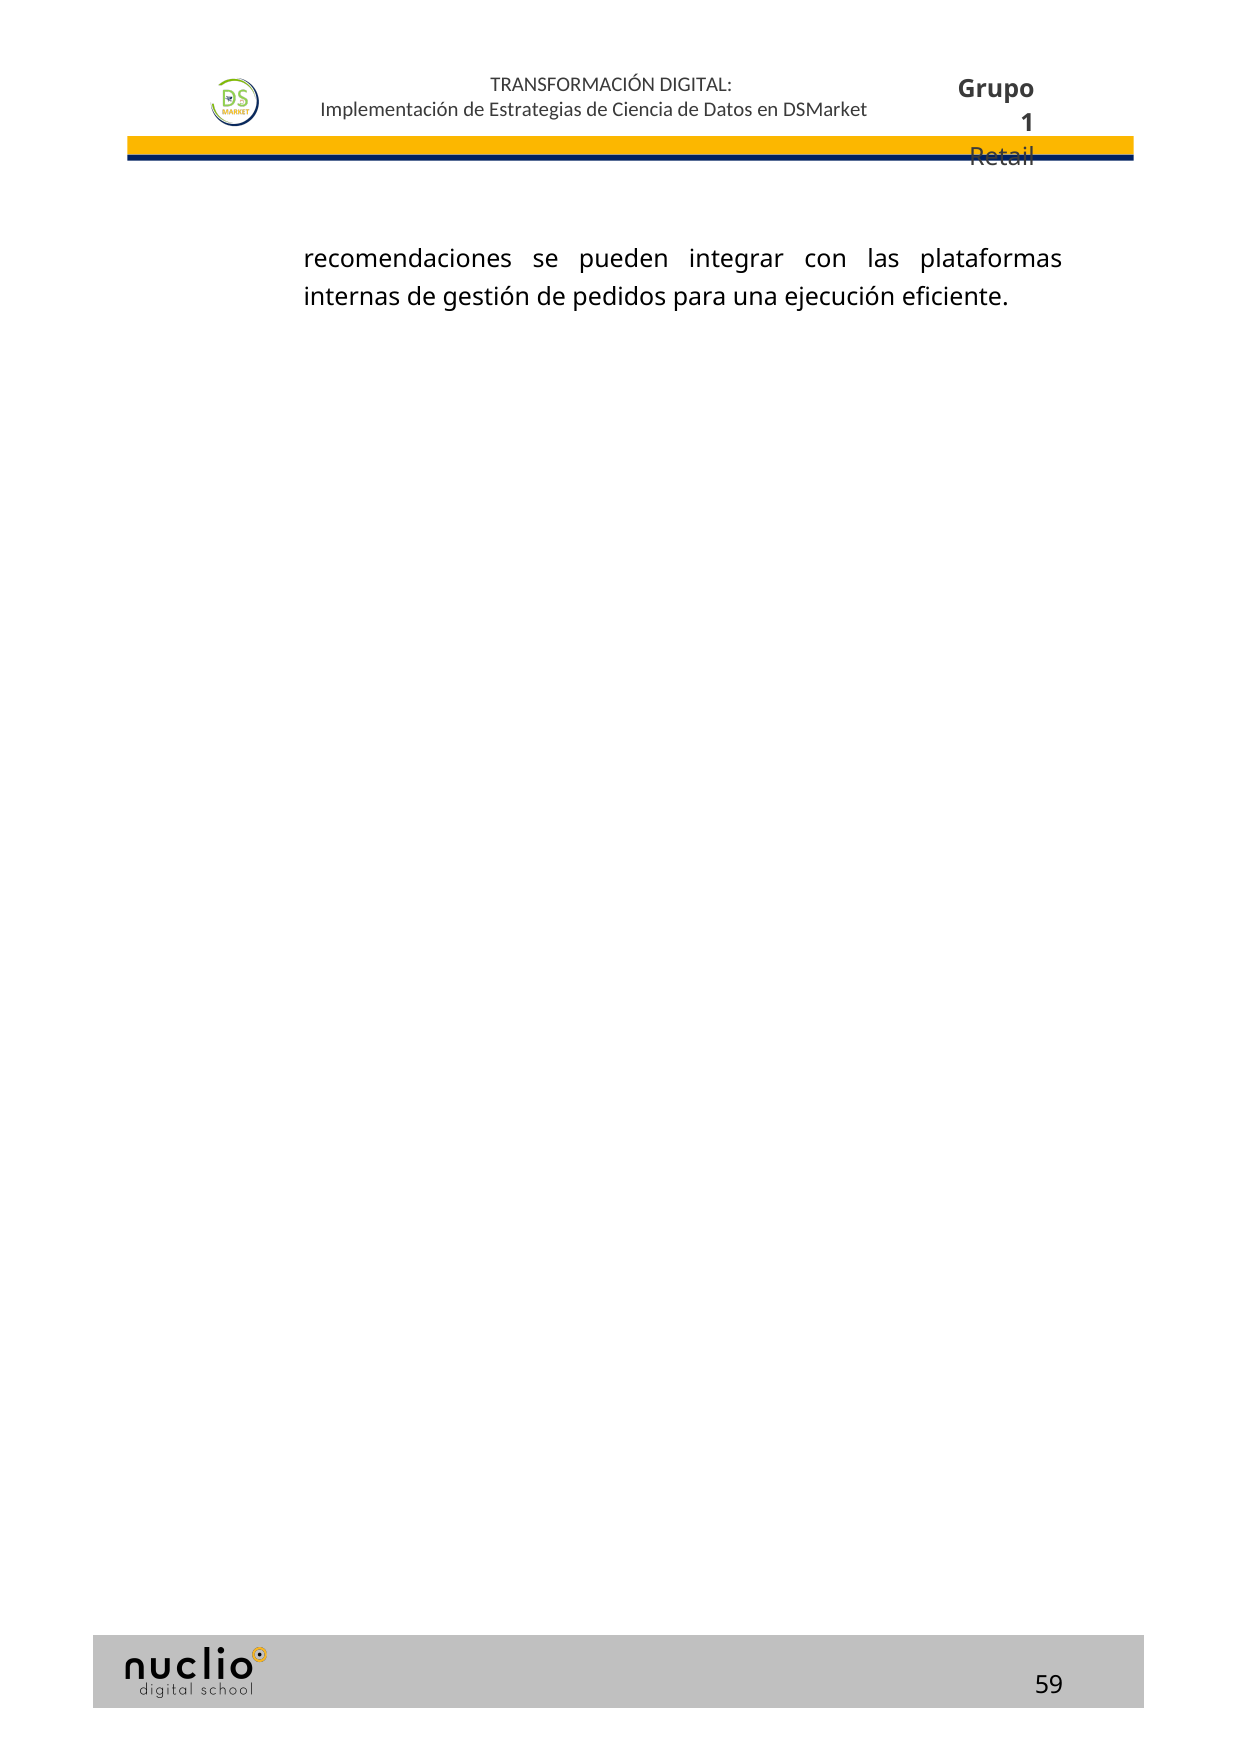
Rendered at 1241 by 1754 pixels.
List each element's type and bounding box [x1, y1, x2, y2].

list [266, 241, 1063, 313]
picture [205, 70, 264, 127]
picture [125, 1647, 267, 1698]
